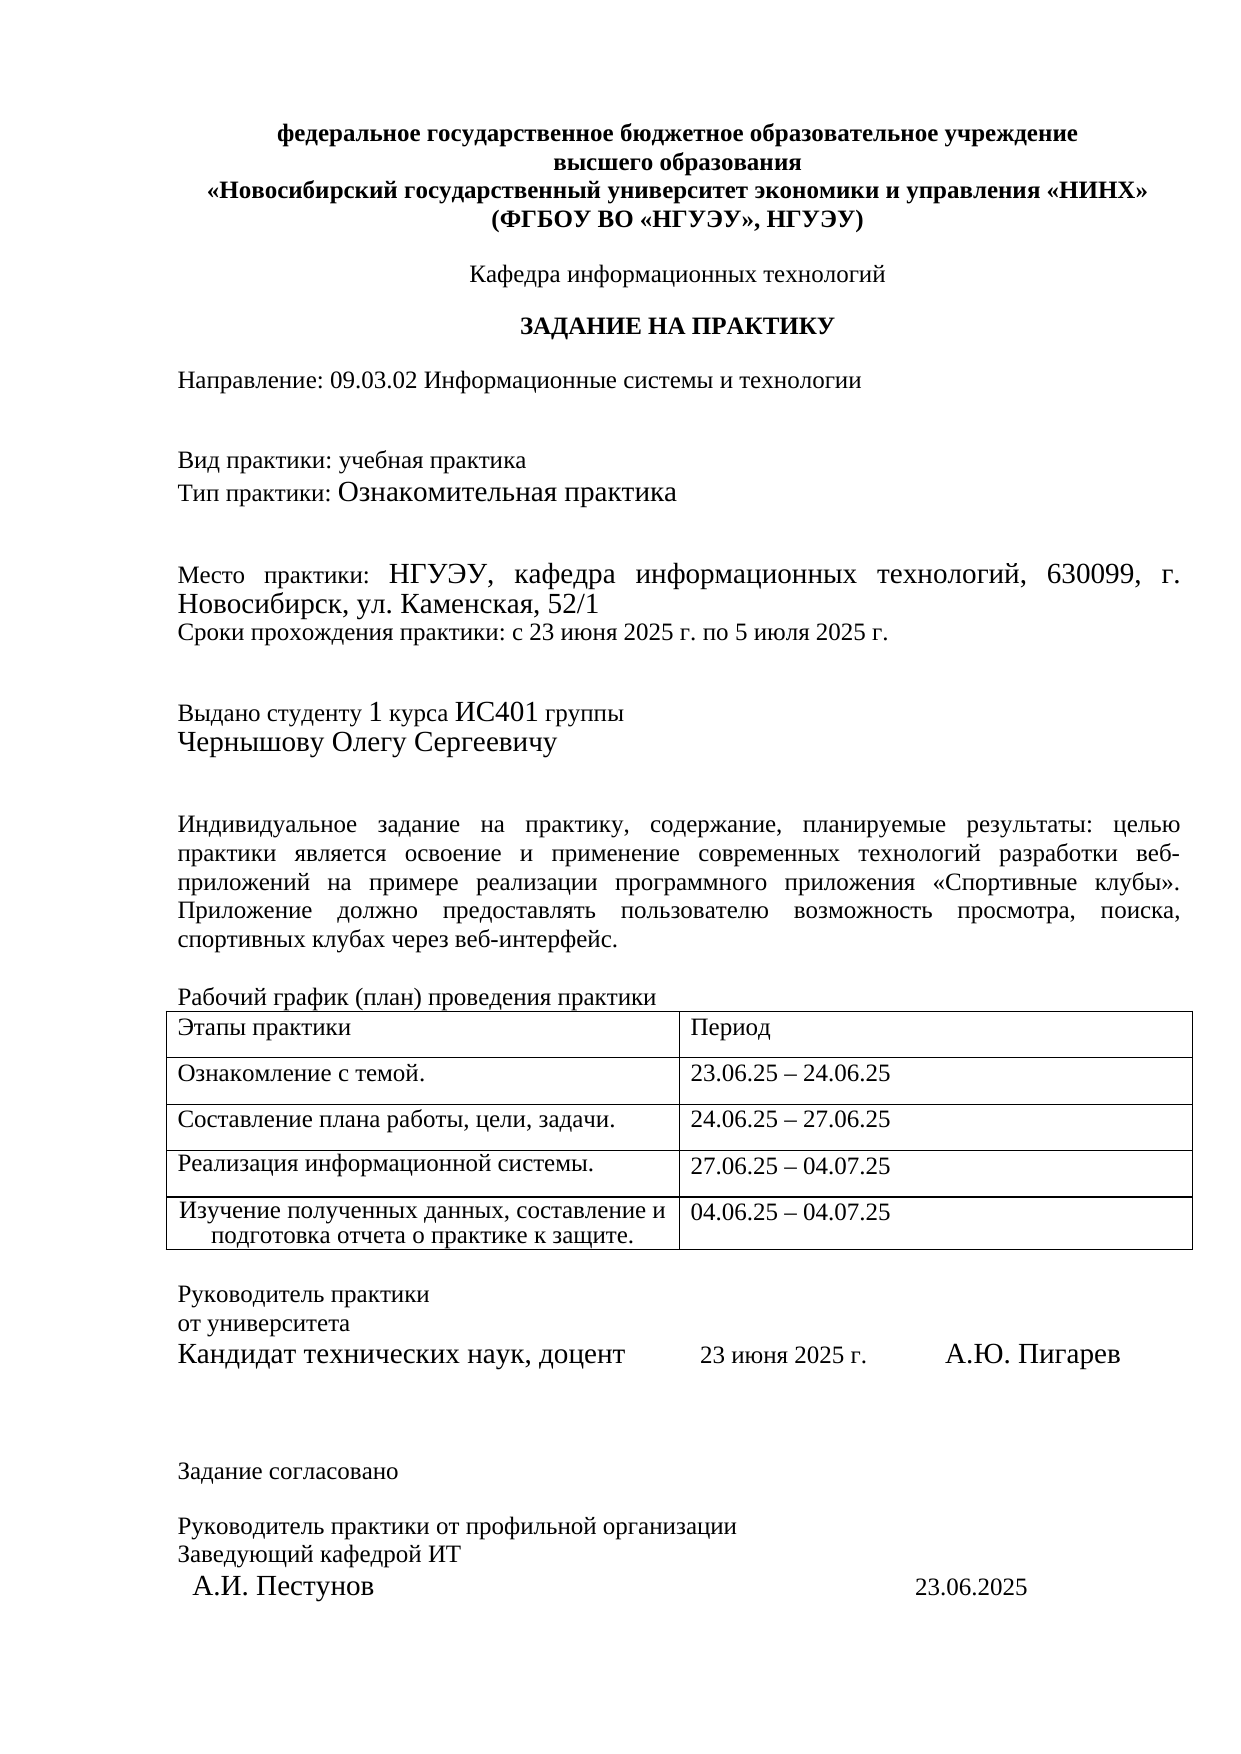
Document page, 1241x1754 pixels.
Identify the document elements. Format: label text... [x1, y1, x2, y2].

text Задание согласовано [177, 1456, 1181, 1485]
text Индивидуальное задание на практику, содержание, планируемые результаты: целью практики является освоение и применение современных технологий разработки веб-приложений на примере реализации программного приложения «Спортивные клубы». Приложение должно предоставлять пользователю возможность просмотра, поиска, спортивных клубах через веб-интерфейс. [177, 809, 1181, 953]
text Рабочий график (план) проведения практики [177, 982, 1181, 1011]
text Кафедра [174, 259, 1181, 288]
table_cell 24.06.25 – 27.06.25 [680, 1105, 1192, 1150]
text Руководитель практики от профильной организации [177, 1511, 1181, 1539]
table_cell Составление плана работы, цели, задачи. [167, 1105, 679, 1150]
text Место практики: [177, 559, 1181, 620]
table_cell 04.06.25 – 04.07.25 [680, 1198, 1192, 1249]
text Сроки прохождения практики: с по [177, 620, 1181, 646]
text (ФГБОУ ВО «НГУЭУ», НГУЭУ) [174, 204, 1181, 233]
text Руководитель практики [177, 1279, 1181, 1308]
table_cell Ознакомление с темой. [167, 1058, 679, 1103]
table_cell Реализация информационной системы. [167, 1151, 679, 1196]
text высшего образования [174, 147, 1181, 176]
text федеральное государственное бюджетное образовательное учреждение [174, 118, 1181, 147]
text «Новосибирский государственный университет экономики и управления «НИНХ» [174, 176, 1181, 204]
table_header Этапы практики [167, 1012, 679, 1057]
table_cell 27.06.25 – 04.07.25 [680, 1151, 1192, 1196]
text Выдано студенту курса группы [177, 697, 1181, 727]
text Тип практики: [177, 474, 1181, 508]
text от университета [177, 1308, 1181, 1336]
table_header Период [680, 1012, 1192, 1057]
text ЗАДАНИЕ НА ПРАКТИКУ [174, 313, 1181, 339]
text Вид практики: [177, 446, 1181, 474]
table_cell 23.06.25 – 24.06.25 [680, 1058, 1192, 1103]
table_cell Изучение полученных данных, составление и подготовка отчета о практике к защите. [167, 1198, 679, 1249]
